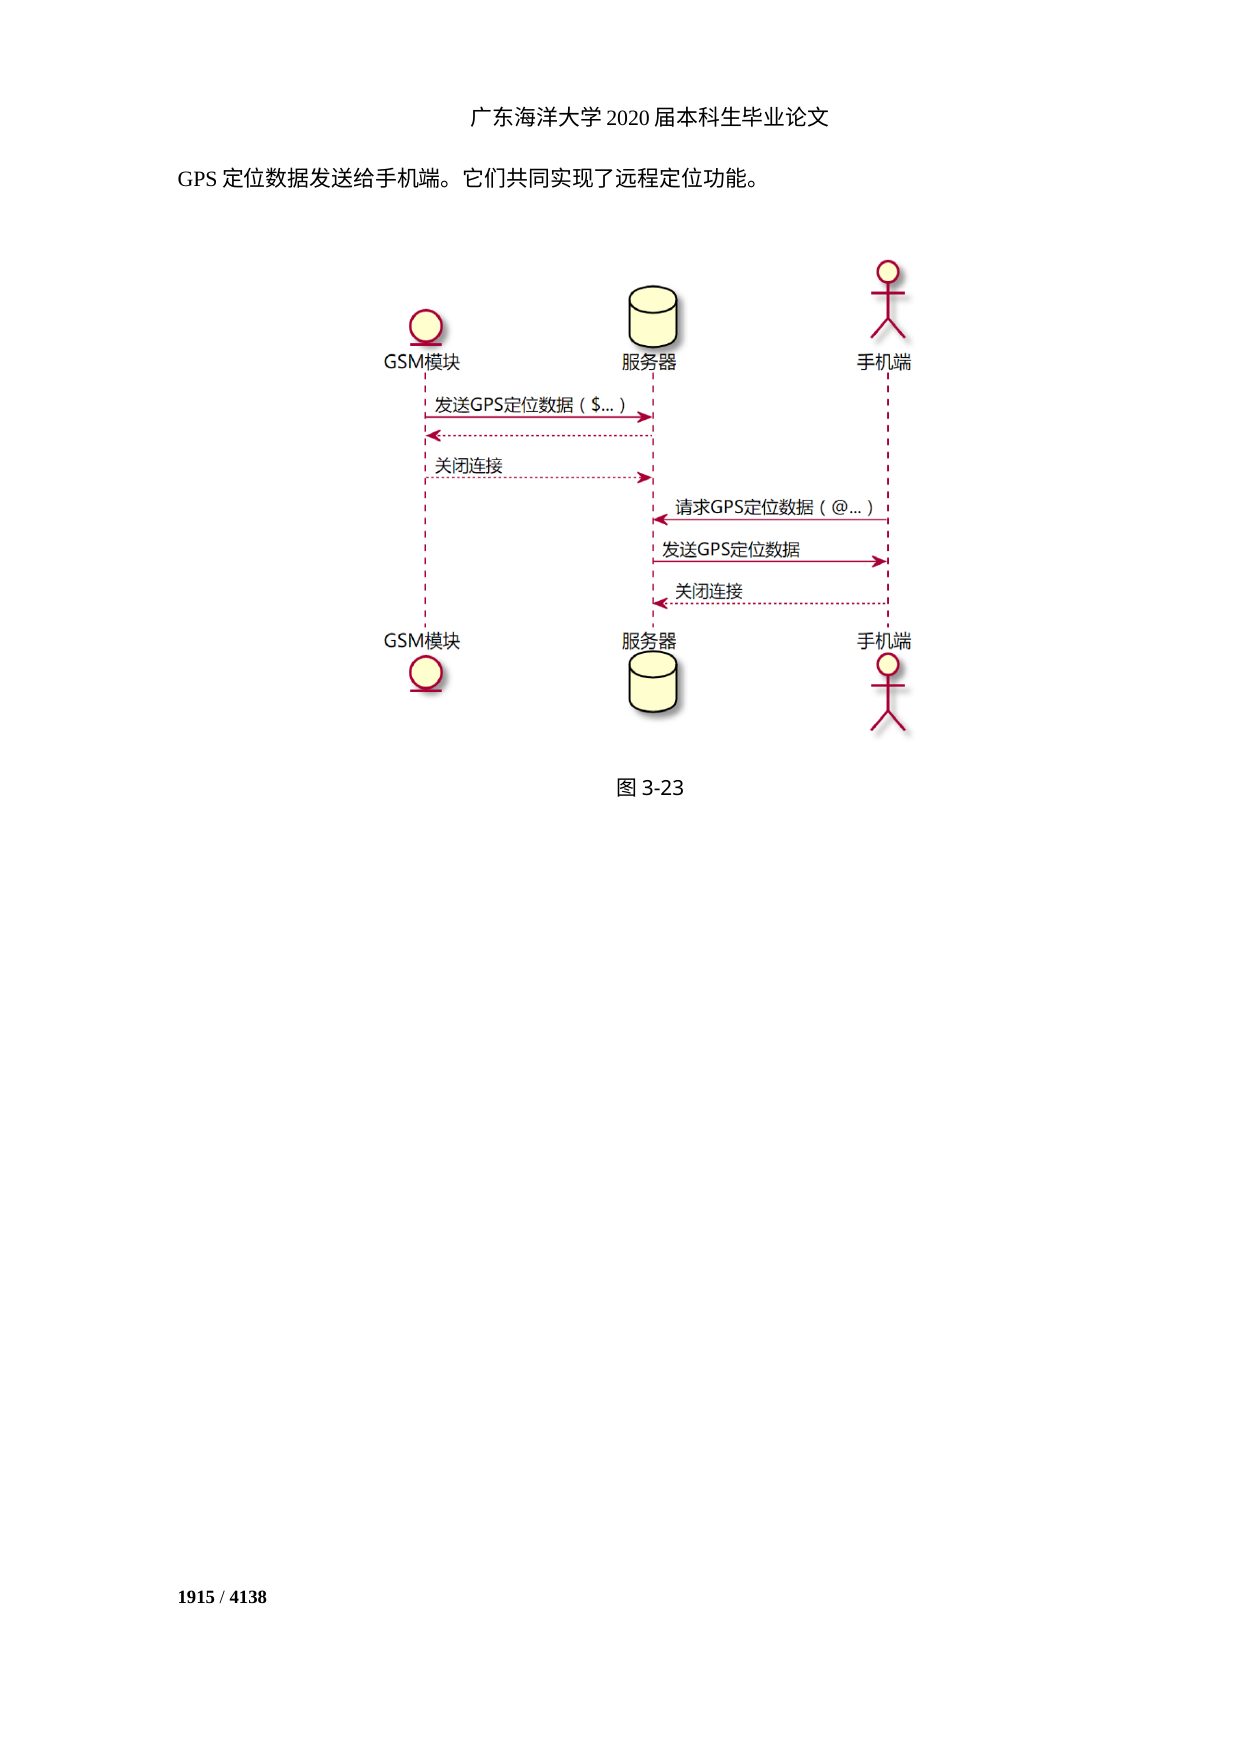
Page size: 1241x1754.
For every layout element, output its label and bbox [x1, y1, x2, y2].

text [177, 160, 1122, 193]
picture [375, 255, 926, 742]
